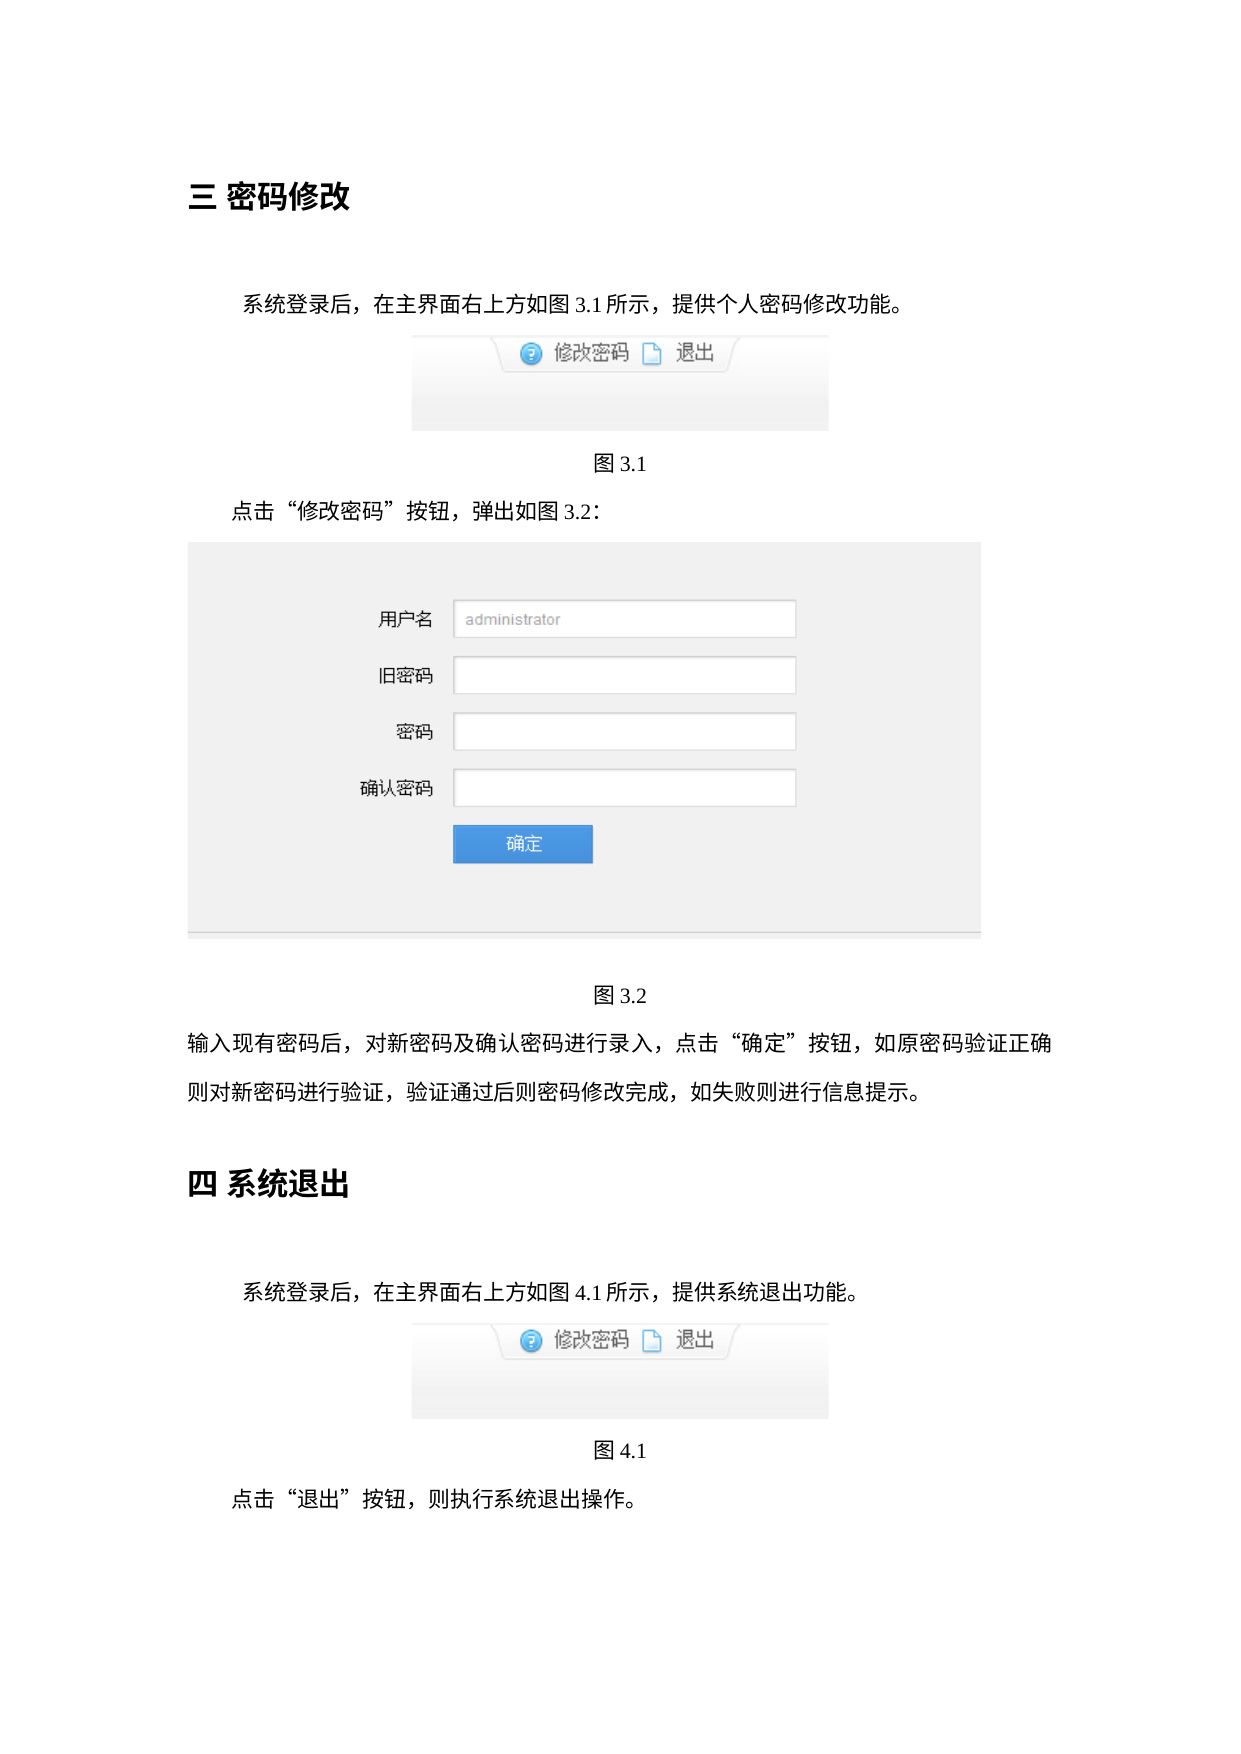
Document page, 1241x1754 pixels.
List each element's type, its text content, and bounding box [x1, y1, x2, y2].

text 图3.2 [187, 977, 1053, 1010]
text 系统登录后，在主界面右上方如图3.1所示，提供个人密码修改功能。 [198, 287, 1053, 319]
subtitle 三 密码修改 [187, 162, 1053, 227]
text 输入现有密码后，对新密码及确认密码进行录入，点击“确定”按钮，如原密码验证正确，则对新密码进行验证，验证通过后则密码修改完成，如失败则进行信息提示。 [187, 1026, 1053, 1107]
text 点击“退出”按钮，则执行系统退出操作。 [187, 1481, 1053, 1514]
text 图3.1 [187, 445, 1053, 478]
picture [411, 1323, 829, 1419]
picture [411, 335, 829, 431]
picture [187, 542, 982, 939]
text 系统登录后，在主界面右上方如图4.1所示，提供系统退出功能。 [198, 1275, 1053, 1307]
text 图4.1 [187, 1433, 1053, 1466]
subtitle 四 系统退出 [187, 1150, 1053, 1215]
text 点击“修改密码”按钮，弹出如图3.2： [187, 494, 1053, 526]
